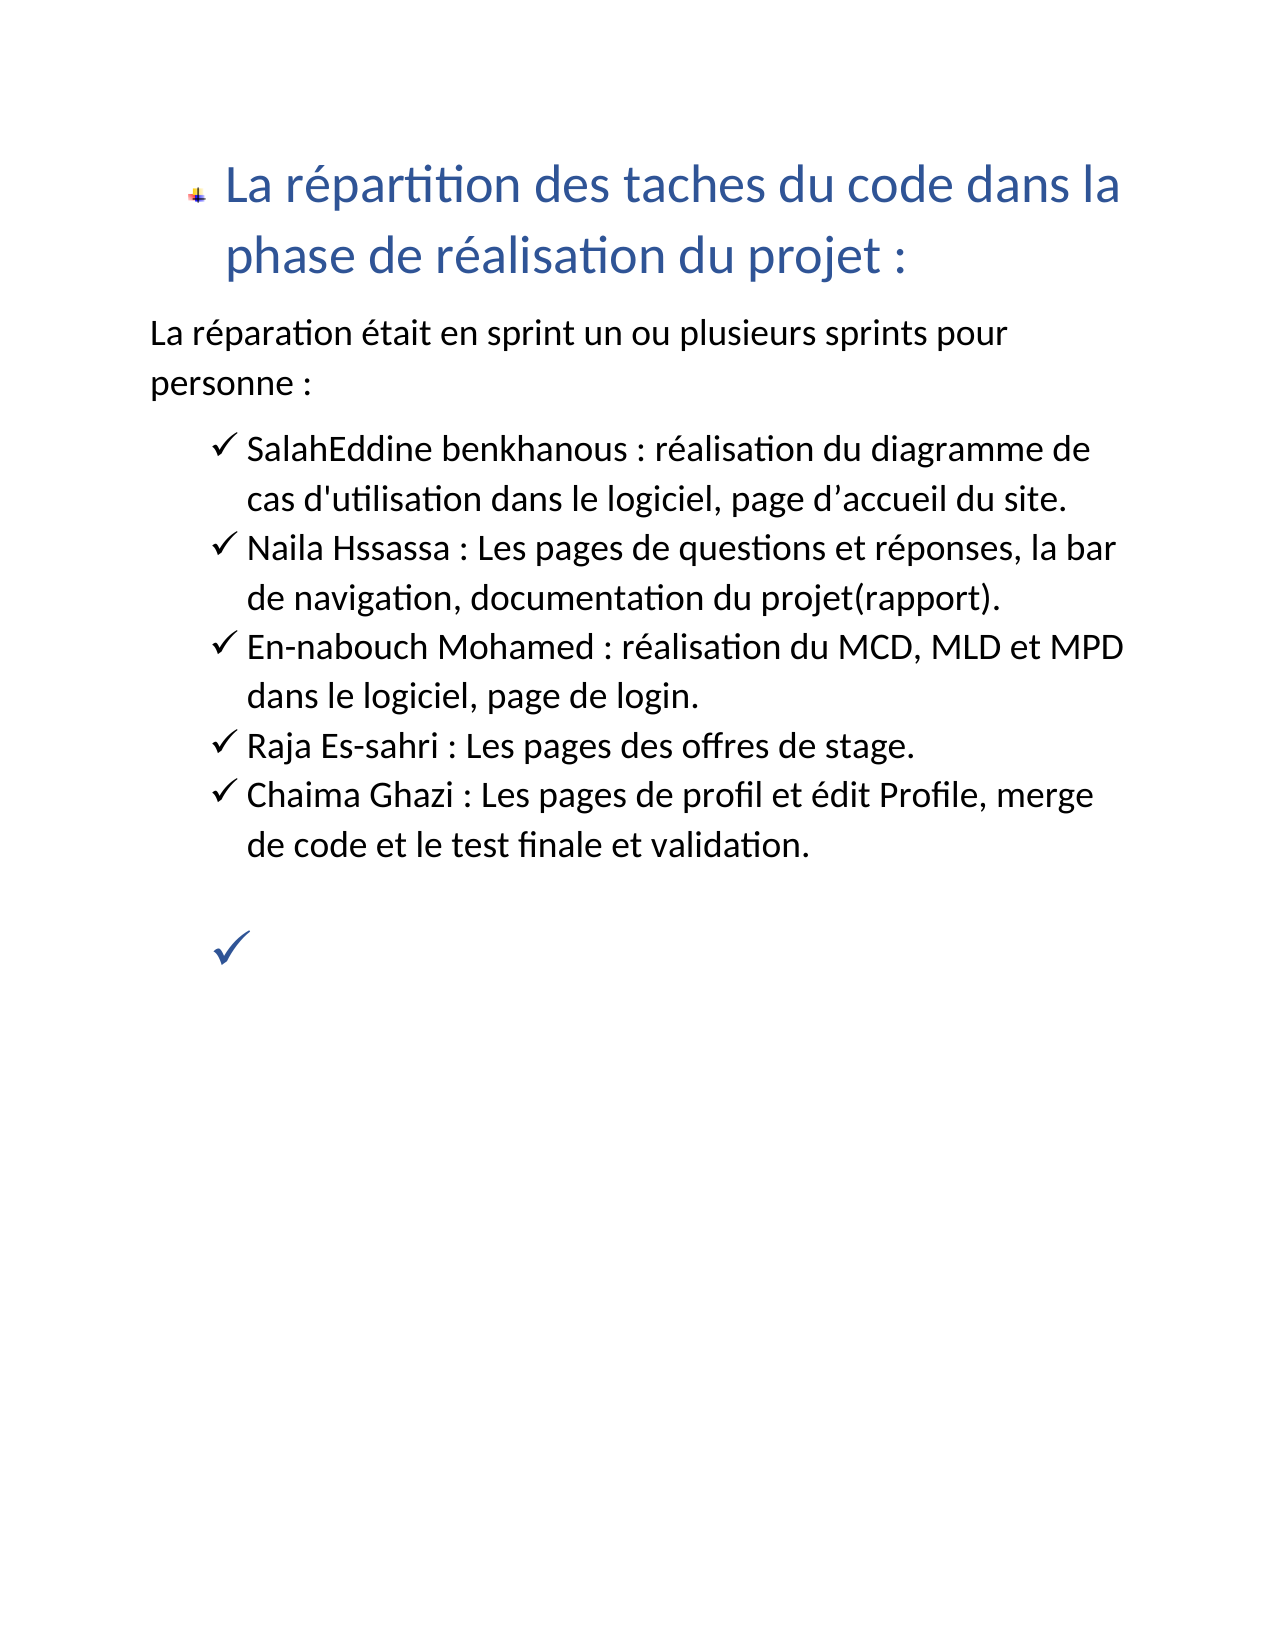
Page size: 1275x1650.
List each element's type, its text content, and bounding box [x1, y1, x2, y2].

list Raja Es-sahri : Les pages des offres de stage. [209, 722, 1125, 768]
list Chaima Ghazi : Les pages de profil et édit Profile, merge de code et le test finale et validation. [209, 771, 1125, 867]
picture [188, 186, 206, 203]
list Naila Hssassa : Les pages de questions et réponses, la bar de navigation, documentation du projet(rapport). [209, 524, 1125, 619]
list SalahEddine benkhanous : réalisation du diagramme de cas d'utilisation dans le logiciel, page d’accueil du site. [209, 425, 1125, 520]
text La réparation était en sprint un ou plusieurs sprints pour personne : [150, 309, 1125, 405]
list La répartition des taches du code dans la phase de réalisation du projet : [187, 150, 1125, 287]
list En-nabouch Mohamed : réalisation du MCD, MLD et MPD dans le logiciel, page de login. [209, 623, 1125, 718]
